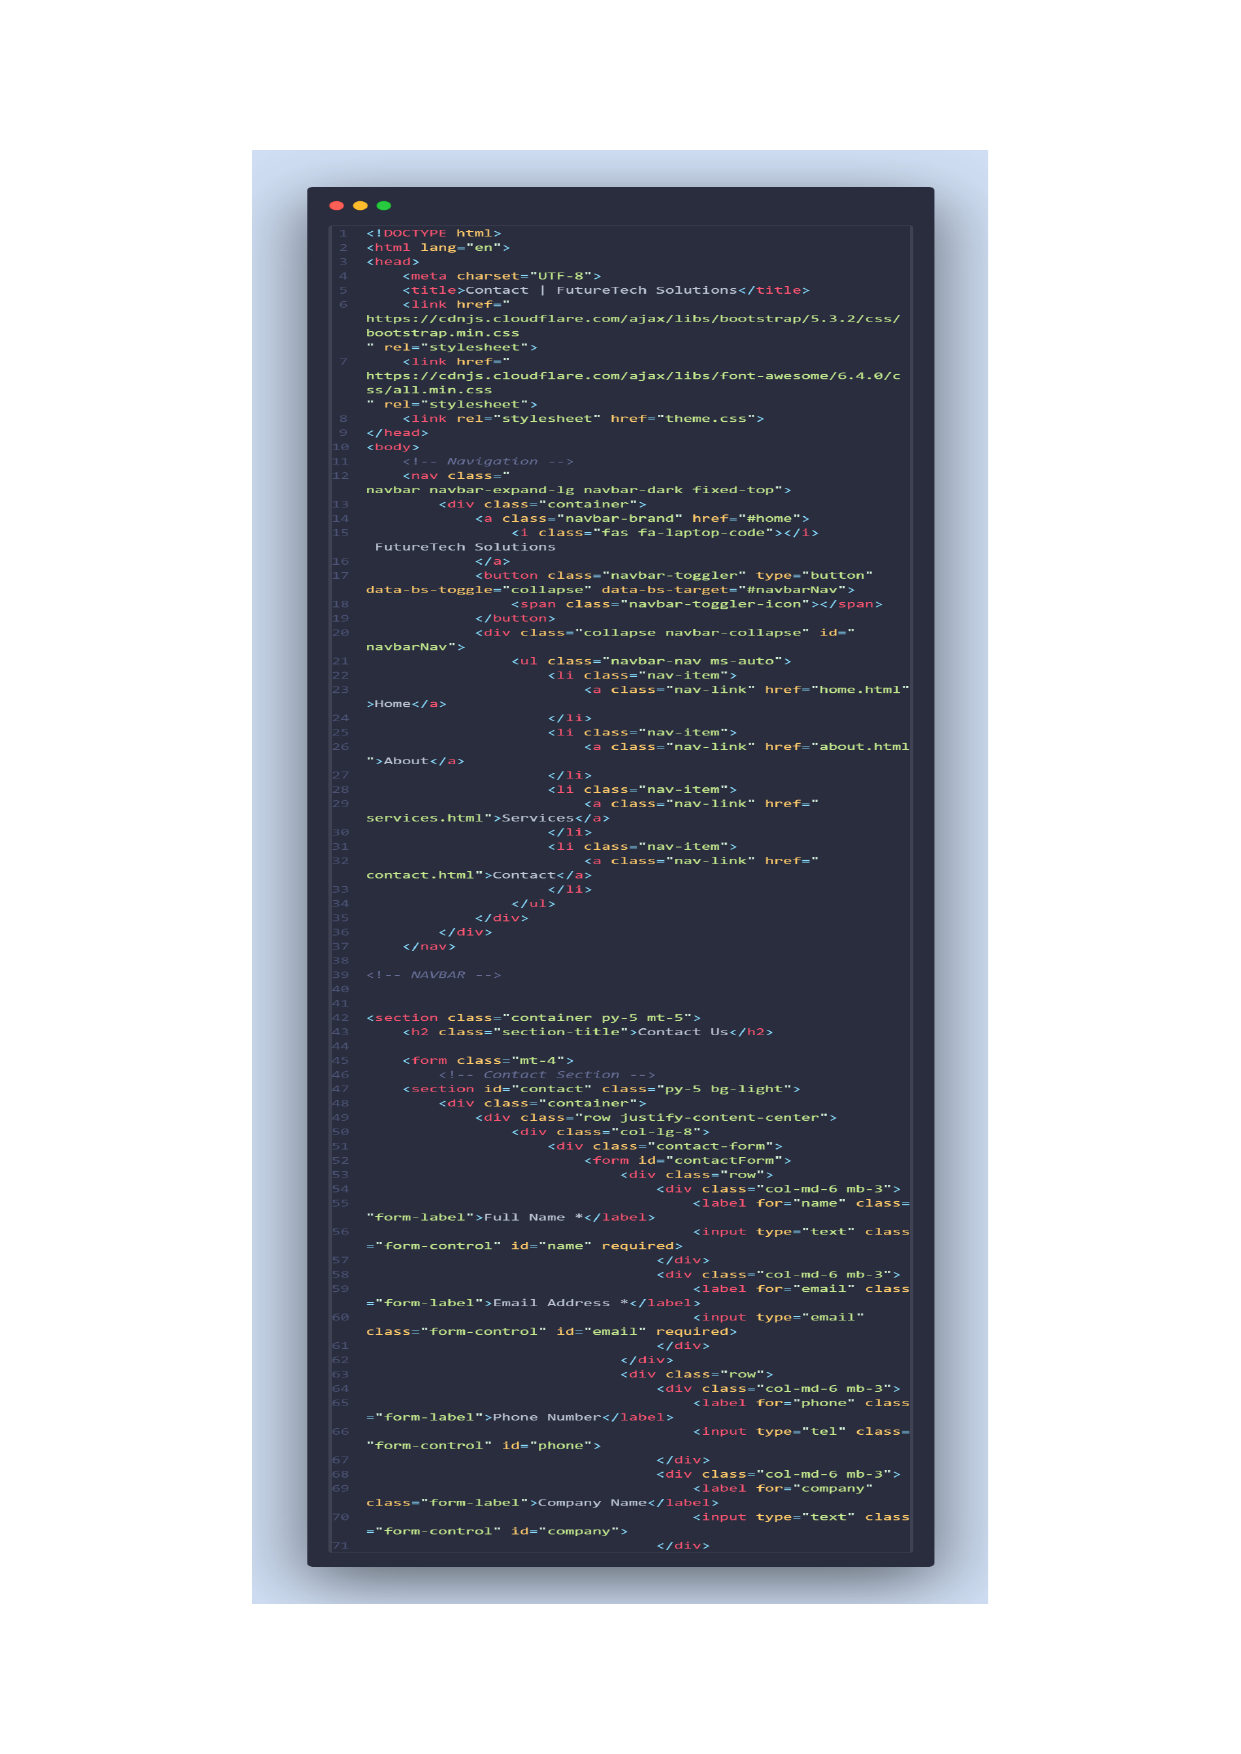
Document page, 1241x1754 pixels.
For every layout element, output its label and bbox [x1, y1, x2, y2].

picture [252, 150, 989, 1604]
